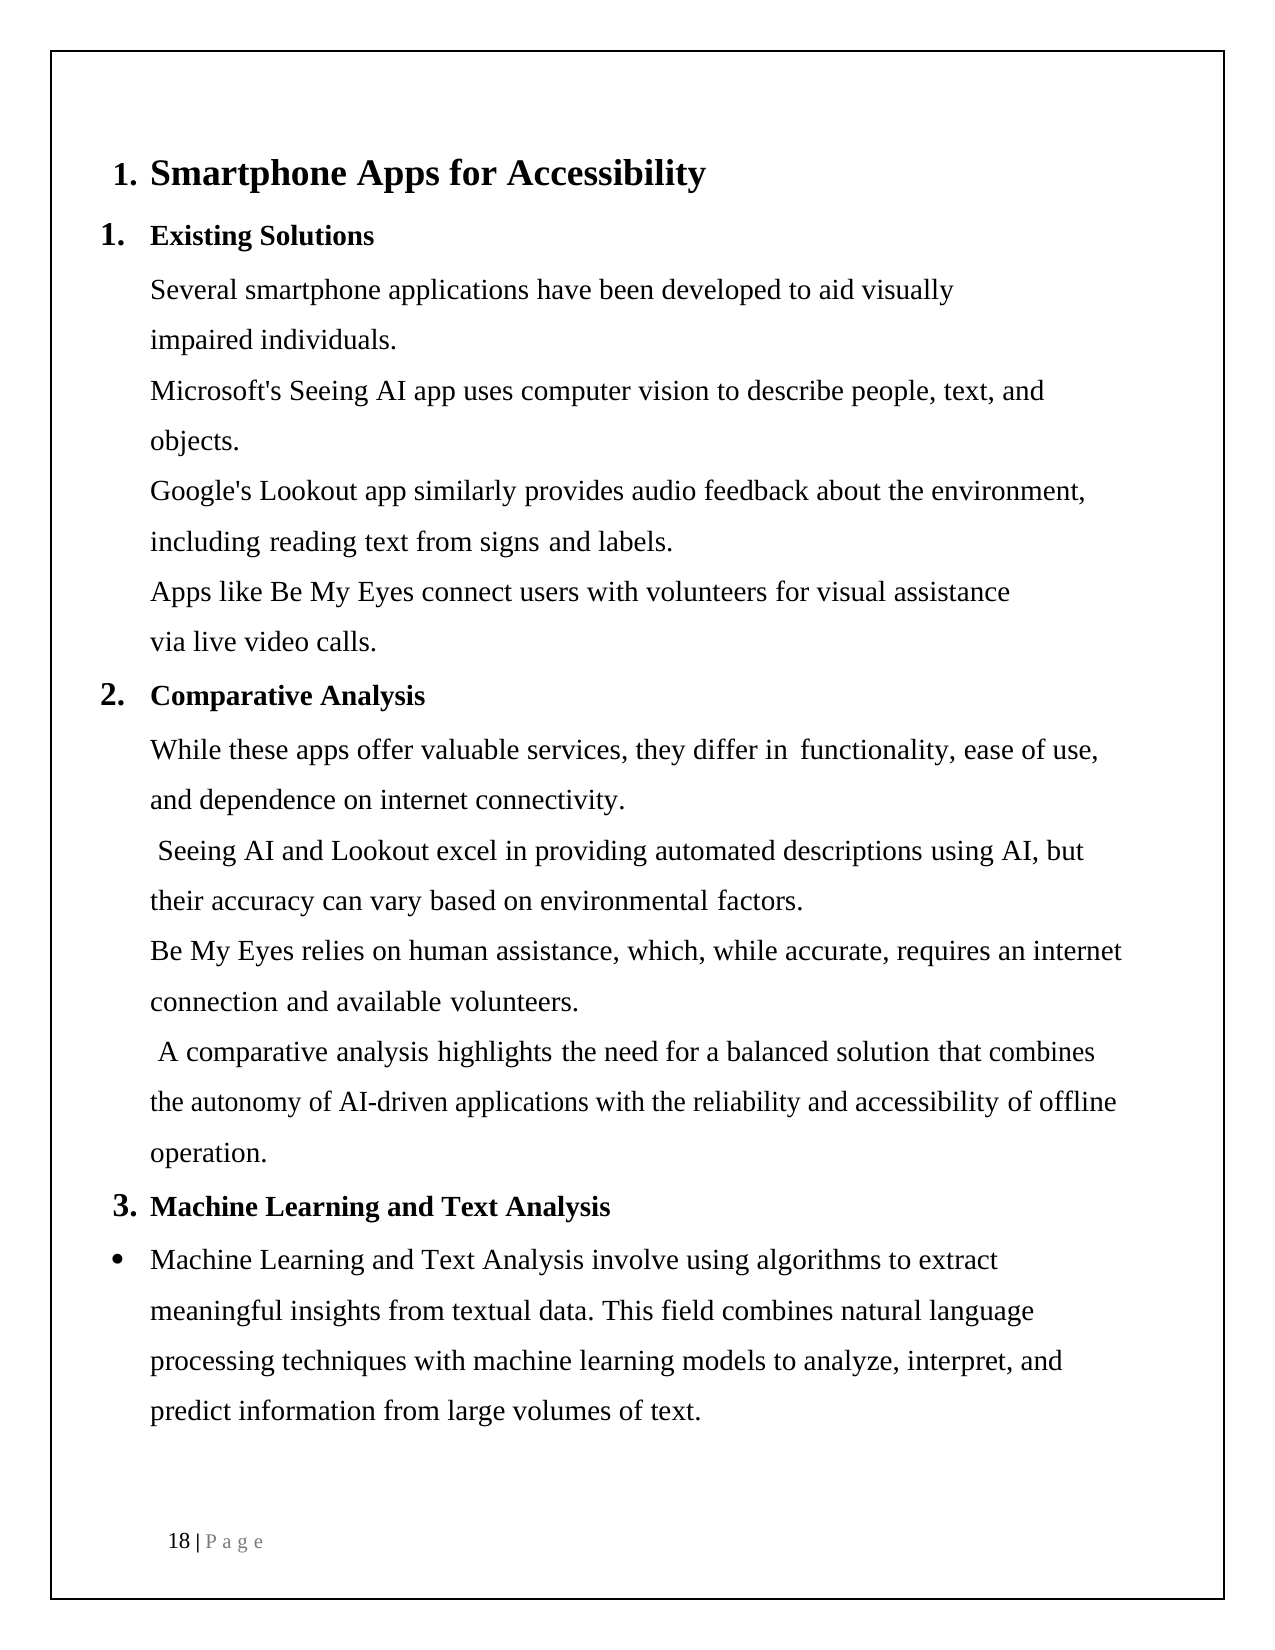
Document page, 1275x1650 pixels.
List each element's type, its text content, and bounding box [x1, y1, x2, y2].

text Apps like Be My Eyes connect users with volunteers for visual assistance [150, 574, 1125, 608]
text impaired individuals. [150, 322, 1125, 356]
text While these apps offer valuable services, they differ in functionality, ease of use, [150, 732, 1125, 766]
text A comparative analysis highlights the need for a balanced solution that combines the autonomy of AI-driven applications with the reliability and accessibility of offline operation. [150, 1034, 1125, 1168]
text and dependence on internet connectivity. [150, 782, 1125, 816]
text Google's Lookout app similarly provides audio feedback about the environment, including reading text from signs and labels. [150, 473, 1125, 557]
subtitle Machine Learning and Text Analysis [112, 1185, 1125, 1223]
text Seeing AI and Lookout excel in providing automated descriptions using AI, but their accuracy can vary based on environmental factors. [150, 833, 1125, 917]
subtitle Smartphone Apps for Accessibility [112, 150, 1125, 193]
text Several smartphone applications have been developed to aid visually [150, 272, 1125, 306]
text Microsoft's Seeing AI app uses computer vision to describe people, text, and objects. [150, 373, 1125, 457]
list Existing Solutions [100, 215, 1125, 253]
subtitle Comparative Analysis [100, 675, 1125, 713]
list Machine Learning and Text Analysis involve using algorithms to extract meaningful insights from textual data. This field combines natural language processing techniques with machine learning models to analyze, interpret, and predict information from large volumes of text. [112, 1242, 1125, 1427]
text Be My Eyes relies on human assistance, which, while accurate, requires an internet connection and available volunteers. [150, 933, 1125, 1017]
text via live video calls. [150, 624, 1125, 658]
